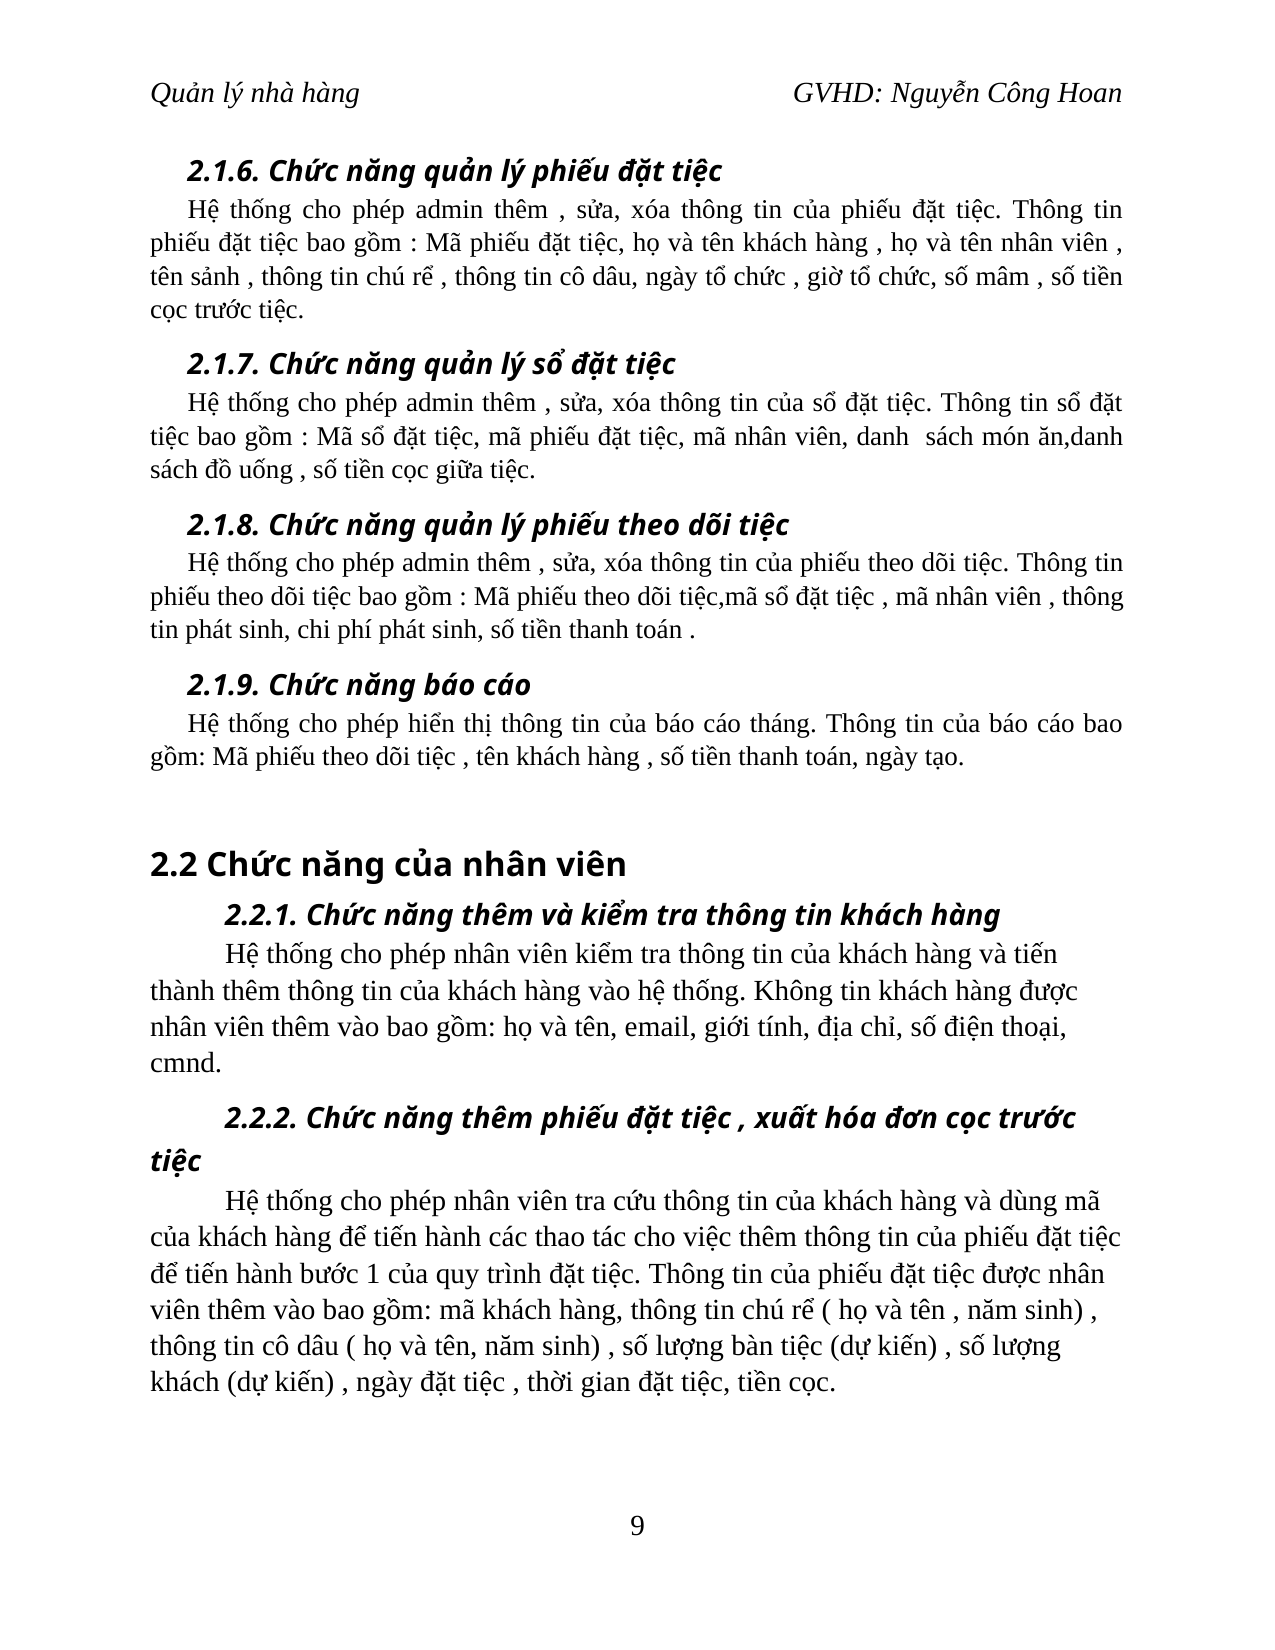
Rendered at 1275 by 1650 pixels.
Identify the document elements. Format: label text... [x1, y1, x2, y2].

text Hệ thống cho phép hiển thị thông tin của báo cáo tháng. Thông tin của báo cáo bao gồm: Mã phiếu theo dõi tiệc , tên khách hàng , số tiền thanh toán, ngày tạo. [150, 707, 1125, 771]
text Hệ thống cho phép admin thêm , sửa, xóa thông tin của phiếu đặt tiệc. Thông tin phiếu đặt tiệc bao gồm : Mã phiếu đặt tiệc, họ và tên khách hàng , họ và tên nhân viên , tên sảnh , thông tin chú rể , thông tin cô dâu, ngày tổ chức , giờ tổ chức, số mâm , số tiền cọc trước tiệc. [150, 193, 1125, 324]
subtitle 2.1.6. Chức năng quản lý phiếu đặt tiệc [150, 150, 1125, 190]
subtitle 2.2.2. Chức năng thêm phiếu đặt tiệc , xuất hóa đơn cọc trước tiệc [150, 1098, 1125, 1180]
subtitle 2.1.8. Chức năng quản lý phiếu theo dõi tiệc [150, 504, 1125, 543]
text Hệ thống cho phép nhân viên kiểm tra thông tin của khách hàng và tiến thành thêm thông tin của khách hàng vào hệ thống. Không tin khách hàng được nhân viên thêm vào bao gồm: họ và tên, email, giới tính, địa chỉ, số điện thoại, cmnd. [150, 937, 1125, 1078]
text Hệ thống cho phép admin thêm , sửa, xóa thông tin của phiếu theo dõi tiệc. Thông tin phiếu theo dõi tiệc bao gồm : Mã phiếu theo dõi tiệc,mã sổ đặt tiệc , mã nhân viên , thông tin phát sinh, chi phí phát sinh, số tiền thanh toán . [150, 547, 1125, 645]
text Hệ thống cho phép nhân viên tra cứu thông tin của khách hàng và dùng mã của khách hàng để tiến hành các thao tác cho việc thêm thông tin của phiếu đặt tiệc để tiến hành bước 1 của quy trình đặt tiệc. Thông tin của phiếu đặt tiệc được nhân viên thêm vào bao gồm: mã khách hàng, thông tin chú rể ( họ và tên , năm sinh) , thông tin cô dâu ( họ và tên, năm sinh) , số lượng bàn tiệc (dự kiến) , số lượng khách (dự kiến) , ngày đặt tiệc , thời gian đặt tiệc, tiền cọc. [150, 1183, 1125, 1398]
subtitle 2.2 Chức năng của nhân viên [150, 841, 1125, 886]
text Hệ thống cho phép admin thêm , sửa, xóa thông tin của sổ đặt tiệc. Thông tin sổ đặt tiệc bao gồm : Mã sổ đặt tiệc, mã phiếu đặt tiệc, mã nhân viên, danh sách món ăn,danh sách đồ uống , số tiền cọc giữa tiệc. [150, 386, 1125, 485]
subtitle 2.1.9. Chức năng báo cáo [150, 664, 1125, 703]
subtitle 2.2.1. Chức năng thêm và kiểm tra thông tin khách hàng [150, 894, 1125, 933]
subtitle 2.1.7. Chức năng quản lý sổ đặt tiệc [150, 344, 1125, 383]
